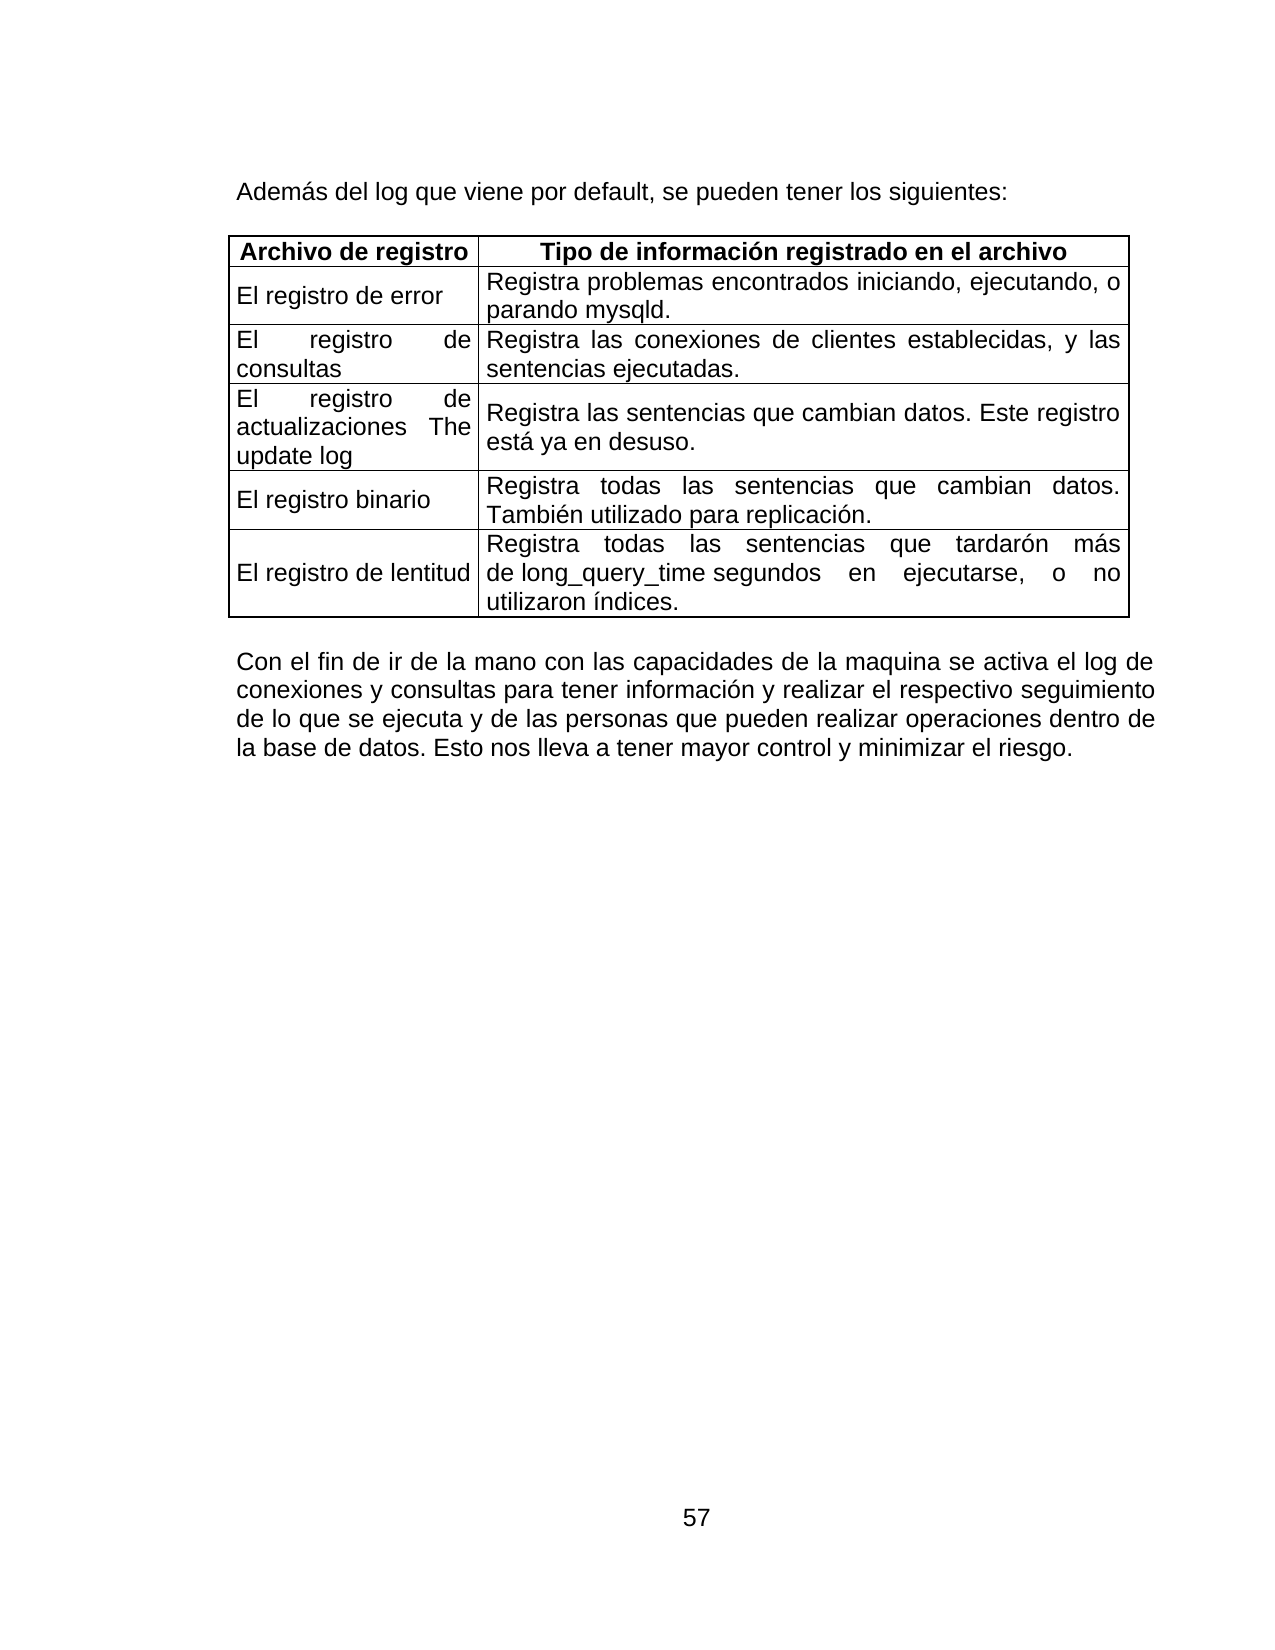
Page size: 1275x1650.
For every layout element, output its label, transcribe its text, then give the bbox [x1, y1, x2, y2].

table_cell Registra problemas encontrados iniciando, ejecutando, o parando mysqld. [479, 267, 1128, 324]
text Además del log que viene por default, se pueden tener los siguientes: [236, 177, 1157, 206]
table_cell El registro binario [230, 471, 478, 528]
table_header Archivo de registro [230, 237, 478, 266]
table_cell Registra las sentencias que cambian datos. Este registro está ya en desuso. [479, 384, 1128, 470]
text Con el fin de ir de la mano con las capacidades de la maquina se activa el log de conexiones y consultas para tener información y realizar el respectivo seguimiento de lo que se ejecuta y de las personas que pueden realizar operaciones dentro de la base de datos. Esto nos lleva a tener mayor control y minimizar el riesgo. [236, 647, 1157, 762]
table_cell El registro de actualizaciones The update log [230, 384, 478, 470]
table_cell El registro de consultas [230, 325, 478, 383]
table_cell Registra todas las sentencias que cambian datos. También utilizado para replicación. [479, 471, 1128, 528]
table_cell El registro de lentitud [230, 530, 478, 616]
table_header Tipo de información registrado en el archivo [479, 237, 1128, 266]
table_cell Registra las conexiones de clientes establecidas, y las sentencias ejecutadas. [479, 325, 1128, 383]
table_cell El registro de error [230, 267, 478, 324]
table_cell Registra todas las sentencias que tardarón más de long_query_time segundos en ejecutarse, o no utilizaron índices. [479, 530, 1128, 616]
